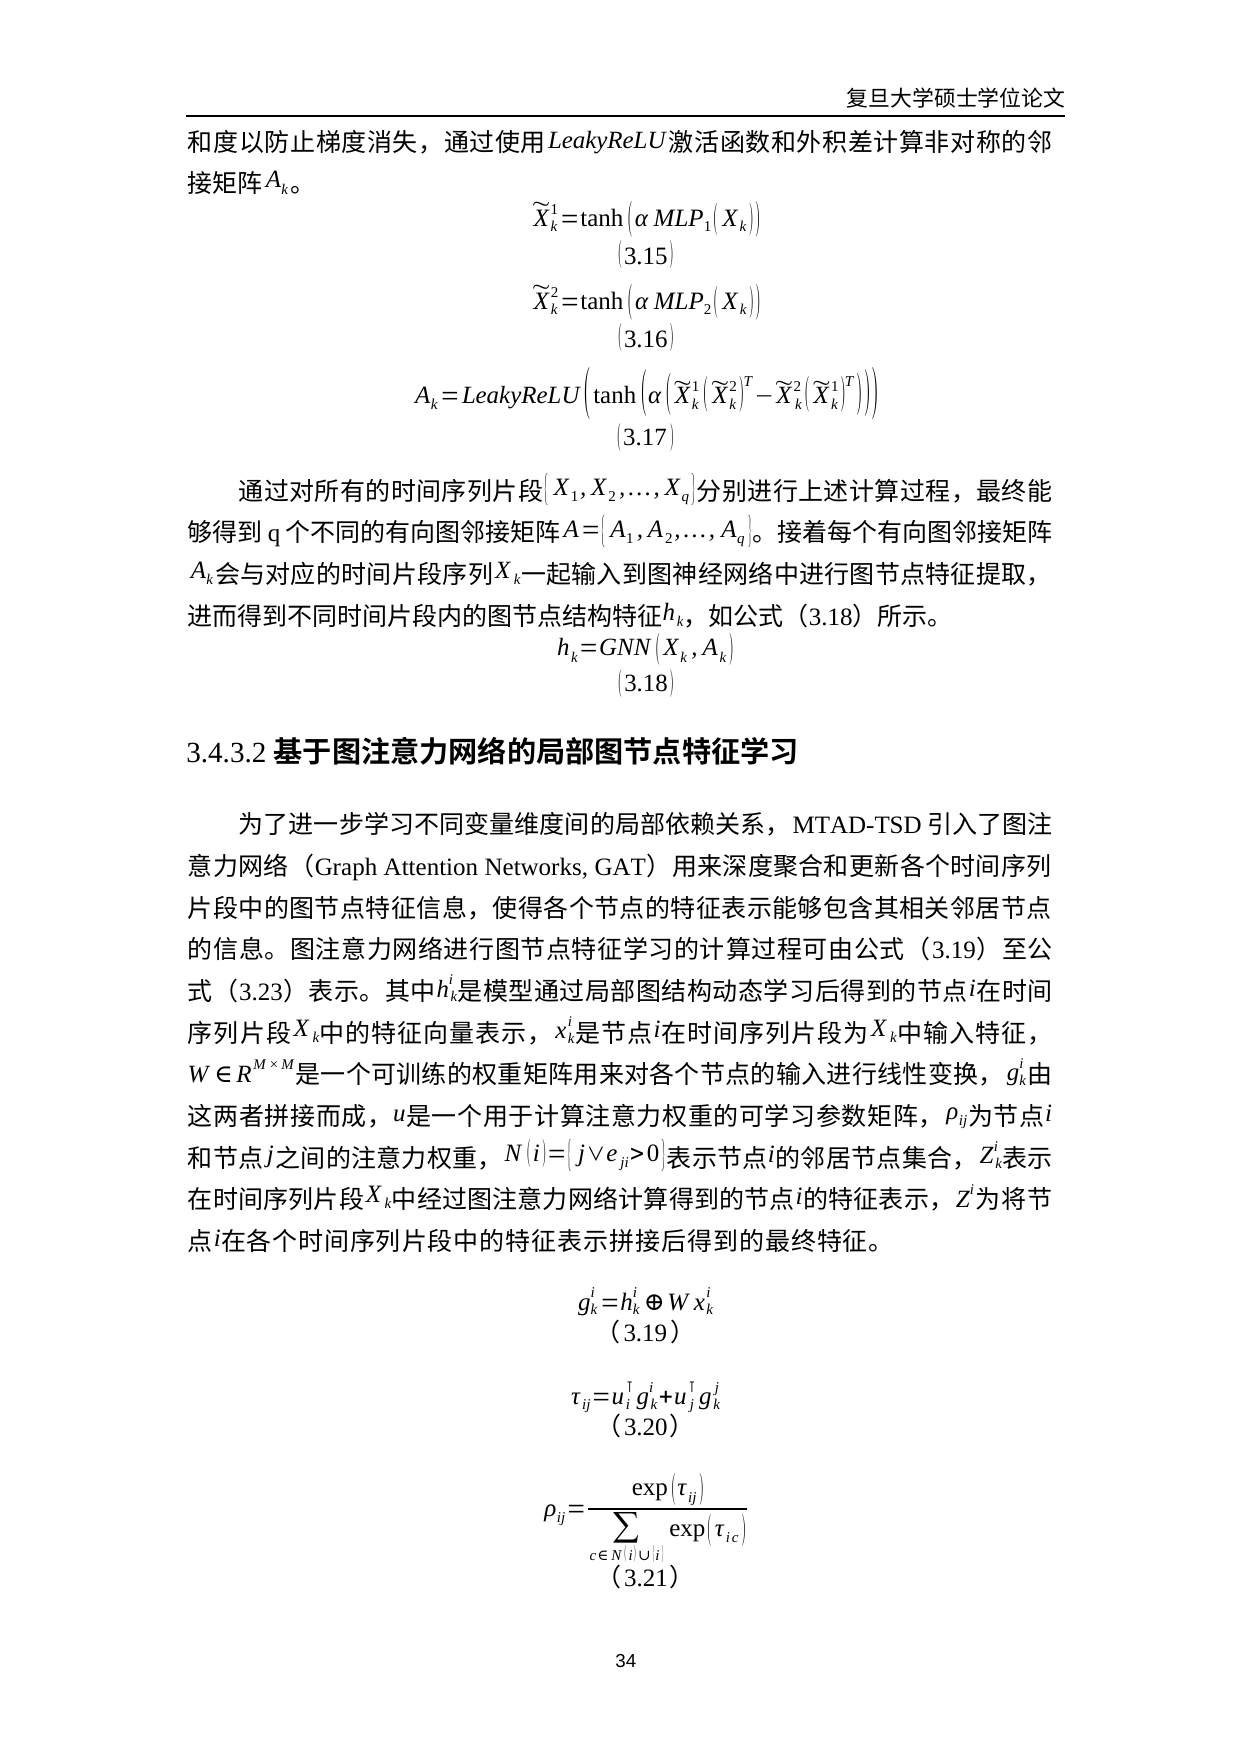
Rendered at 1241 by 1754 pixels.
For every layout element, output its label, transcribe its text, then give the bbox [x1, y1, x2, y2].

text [188, 117, 1053, 200]
text 为了进一步学习不同变量维度间的局部依赖关系，MTAD-TSD引入了图注意力网络（Graph Attention Networks, GAT）用来深度聚合和更新各个时间序列片段中的图节点特征信息，使得各个节点的特征表示能够包含其相关邻居节点的信息。图注意力网络进行图节点特征学习的计算过程可由公式（3.19）至公式（3.23）表示。其中是模型通过局部图结构动态学习后得到的节点在时间序列片段中的特征向量表示，是节点在时间序列片段为中输入特征，是一个可训练的权重矩阵用来对各个节点的输入进行线性变换，由这两者拼接而成，是一个用于计算注意力权重的可学习参数矩阵，为节点和节点之间的注意力权重，表示节点的邻居节点集合，表示在时间序列片段中经过图注意力网络计算得到的节点的特征表示，为将节点在各个时间序列片段中的特征表示拼接后得到的最终特征。 [188, 801, 1053, 1259]
text 通过对所有的时间序列片段分别进行上述计算过程，最终能够得到q个不同的有向图邻接矩阵。接着每个有向图邻接矩阵会与对应的时间片段序列一起输入到图神经网络中进行图节点特征提取，进而得到不同时间片段内的图节点结构特征，如公式（3.18）所示。 [188, 466, 1053, 632]
subtitle 基于图注意力网络的局部图节点特征学习 [186, 728, 1065, 770]
